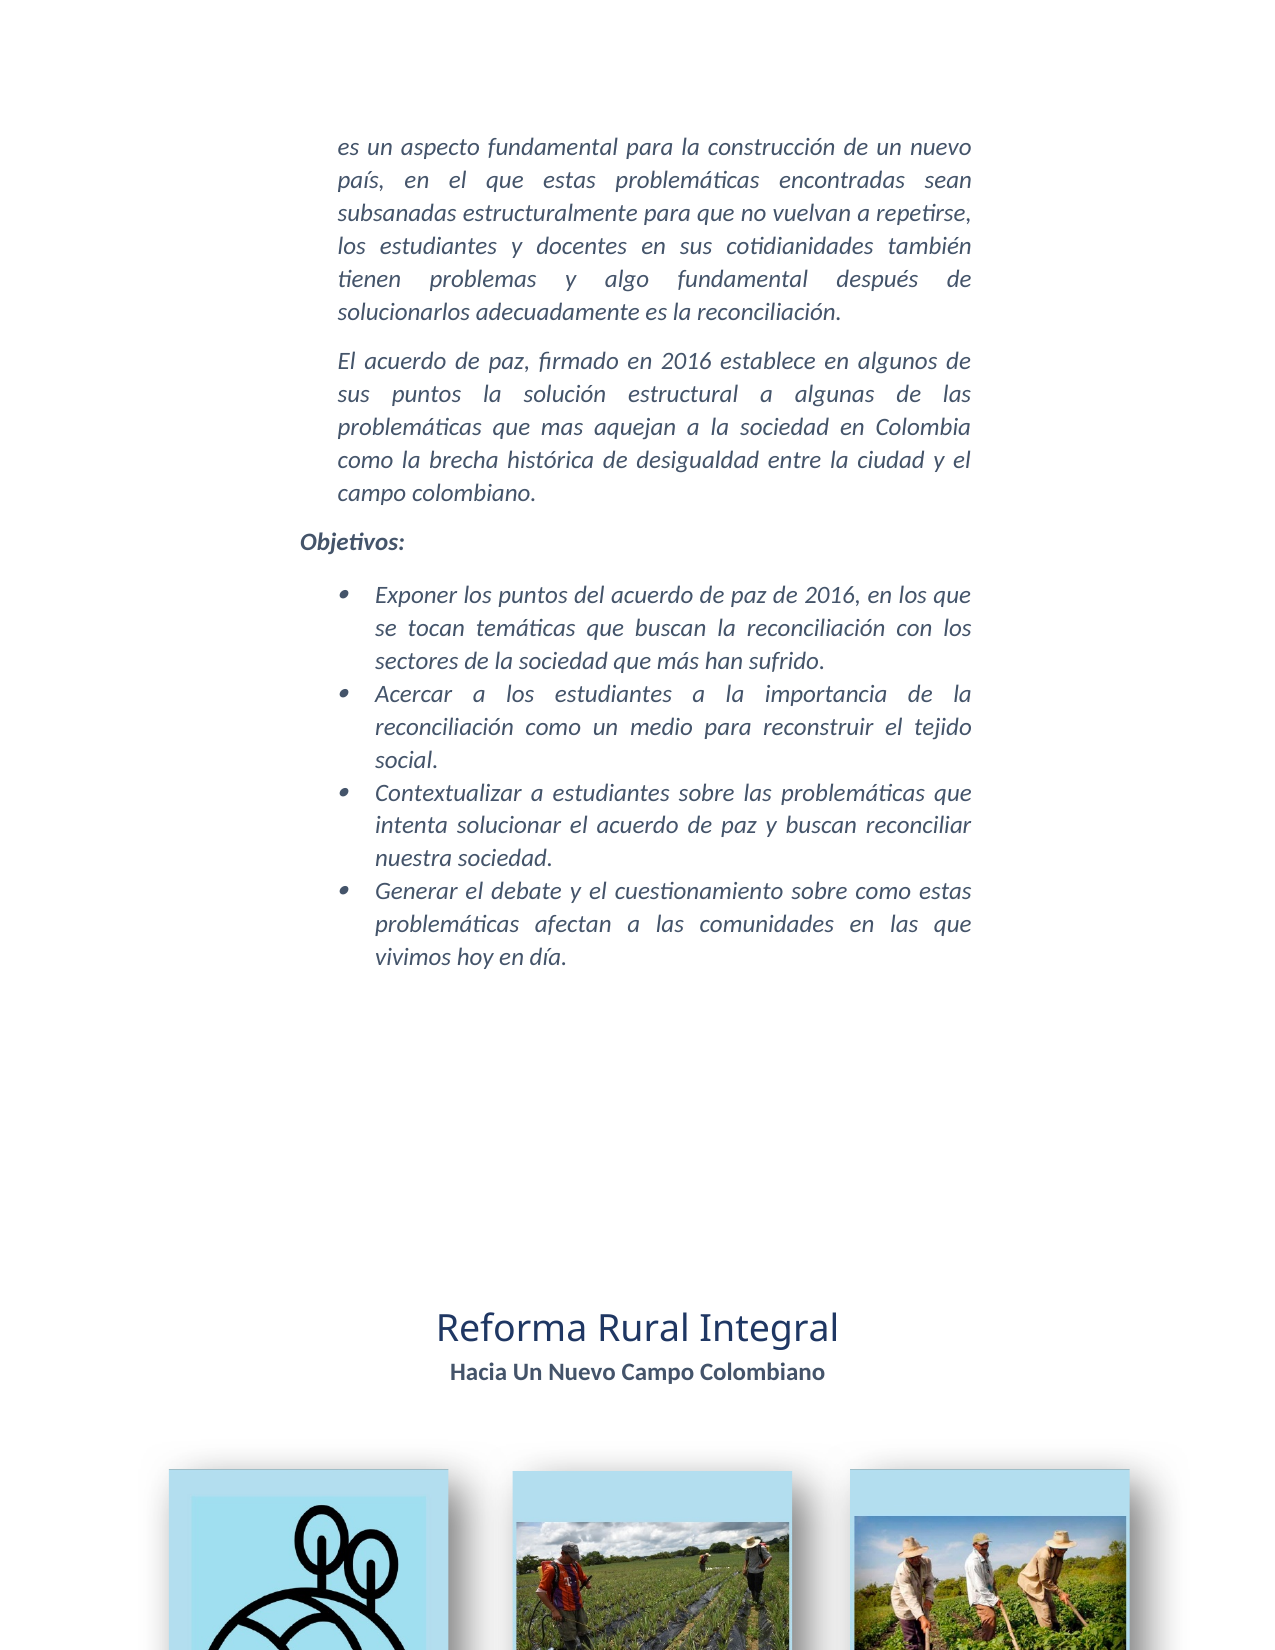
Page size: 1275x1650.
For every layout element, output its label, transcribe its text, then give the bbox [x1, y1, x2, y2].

text Hacia Un Nuevo Campo Colombiano [75, 1356, 1200, 1387]
list Exponer los puntos del acuerdo de paz de 2016, en los que se tocan temáticas que buscan la reconciliación con los sectores de la sociedad que más han sufrido. [337, 579, 975, 676]
list Contextualizar a estudiantes sobre las problemáticas que intenta solucionar el acuerdo de paz y buscan reconciliar nuestra sociedad. [337, 777, 975, 873]
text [337, 131, 975, 326]
list Acercar a los estudiantes a la importancia de la reconciliación como un medio para reconstruir el tejido social. [337, 678, 975, 774]
text Objetivos: [300, 526, 975, 557]
subtitle Reforma Rural Integral [75, 1301, 1200, 1352]
picture [512, 1471, 793, 1650]
list Generar el debate y el cuestionamiento sobre como estas problemáticas afectan a las comunidades en las que vivimos hoy en día. [337, 876, 975, 972]
picture [850, 1469, 1130, 1650]
picture [168, 1469, 449, 1650]
text El acuerdo de paz, firmado en 2016 establece en algunos de sus puntos la solución estructural a algunas de las problemáticas que mas aquejan a la sociedad en Colombia como la brecha histórica de desigualdad entre la ciudad y el campo colombiano. [337, 345, 975, 507]
